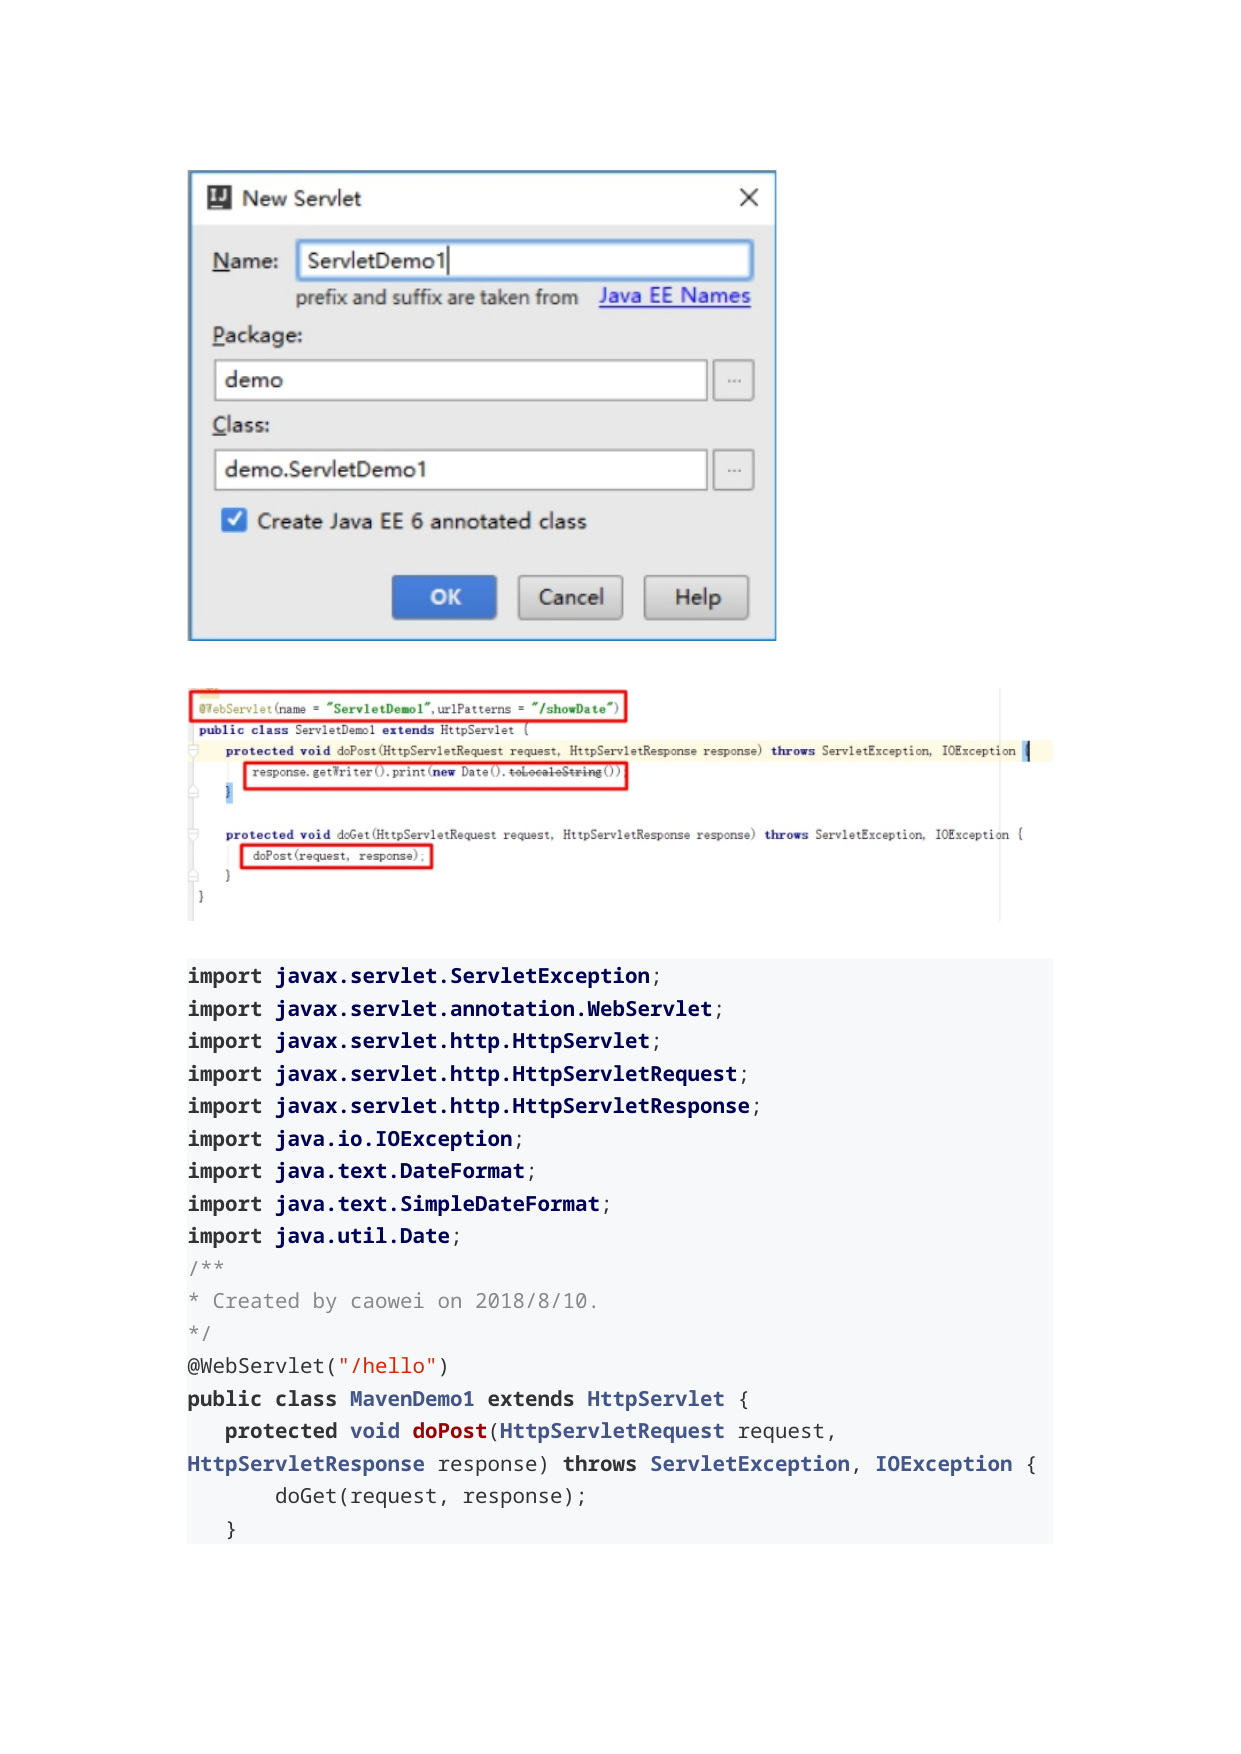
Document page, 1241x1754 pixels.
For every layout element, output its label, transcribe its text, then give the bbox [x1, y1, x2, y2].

text public class MavenDemo1 extends HttpServlet { [187, 1382, 1053, 1414]
text import javax.servlet.ServletException; [187, 959, 1053, 992]
text import java.util.Date; [187, 1219, 1053, 1252]
text import javax.servlet.http.HttpServletResponse; [187, 1089, 1053, 1122]
text protected void doPost(HttpServletRequest request, HttpServletResponse response) throws ServletException, IOException { [187, 1414, 1053, 1479]
text * Created by caowei on 2018/8/10. [187, 1284, 1053, 1317]
text import java.text.DateFormat; [187, 1154, 1053, 1187]
text import java.io.IOException; [187, 1122, 1053, 1154]
text */ [187, 1317, 1053, 1349]
text /** [187, 1252, 1053, 1284]
text import javax.servlet.http.HttpServletRequest; [187, 1057, 1053, 1089]
text doGet(request, response); [187, 1479, 1053, 1512]
text @WebServlet("/hello") [187, 1349, 1053, 1382]
text import javax.servlet.annotation.WebServlet; [187, 992, 1053, 1024]
text } [187, 1512, 1053, 1544]
text import java.text.SimpleDateFormat; [187, 1187, 1053, 1219]
picture [187, 170, 777, 641]
picture [187, 688, 1053, 921]
text import javax.servlet.http.HttpServlet; [187, 1024, 1053, 1057]
